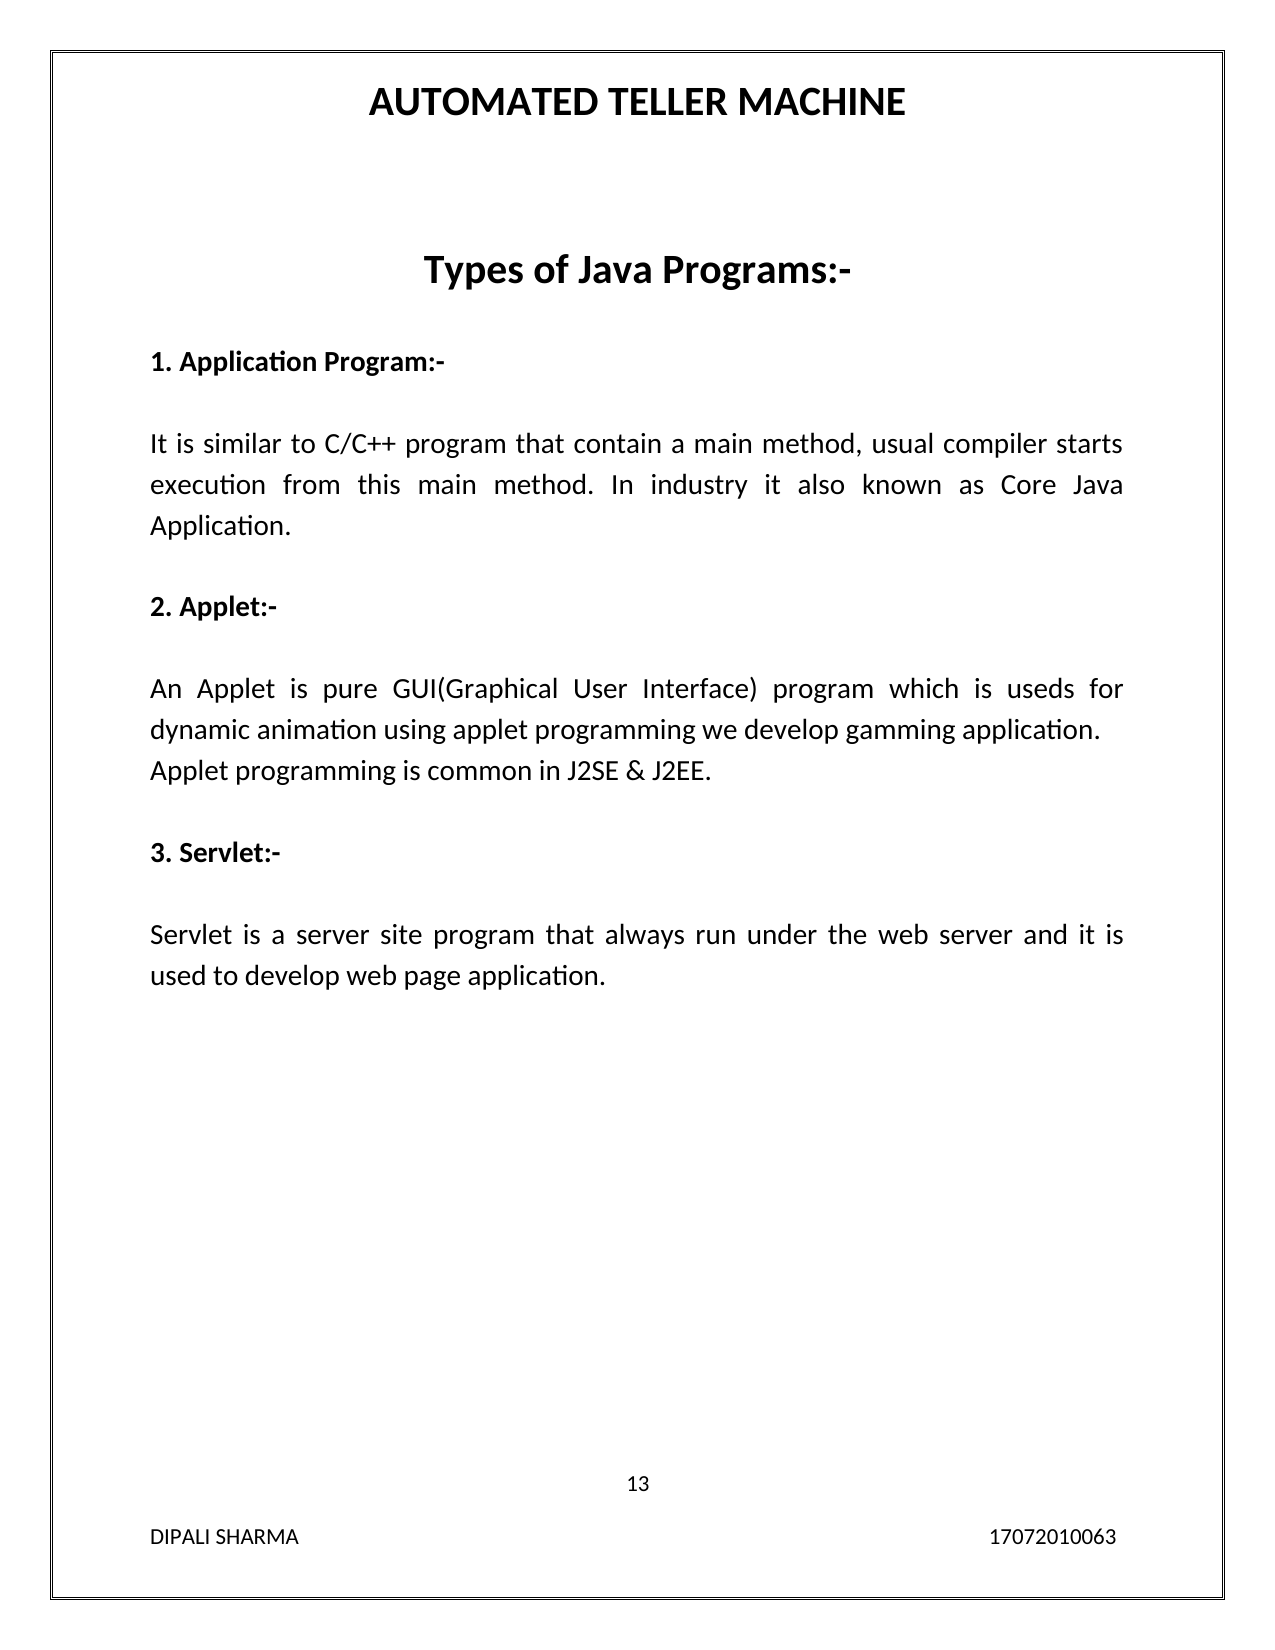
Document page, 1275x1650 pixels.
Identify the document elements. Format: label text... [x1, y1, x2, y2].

text Types of Java Programs:- [150, 243, 1125, 294]
text 2. Applet:- [150, 588, 1125, 624]
text An Applet is pure GUI(Graphical User Interface) program which is useds for dynamic animation using applet programming we develop gamming application. [150, 670, 1125, 747]
text Applet programming is common in J2SE & J2EE. [150, 752, 1125, 788]
text 3. Servlet:- [150, 834, 1125, 870]
text It is similar to C/C++ program that contain a main method, usual compiler starts execution from this main method. In industry it also known as Core Java Application. [150, 425, 1125, 542]
text 1. Application Program:- [150, 343, 1125, 378]
text Servlet is a server site program that always run under the web server and it is used to develop web page application. [150, 916, 1125, 993]
